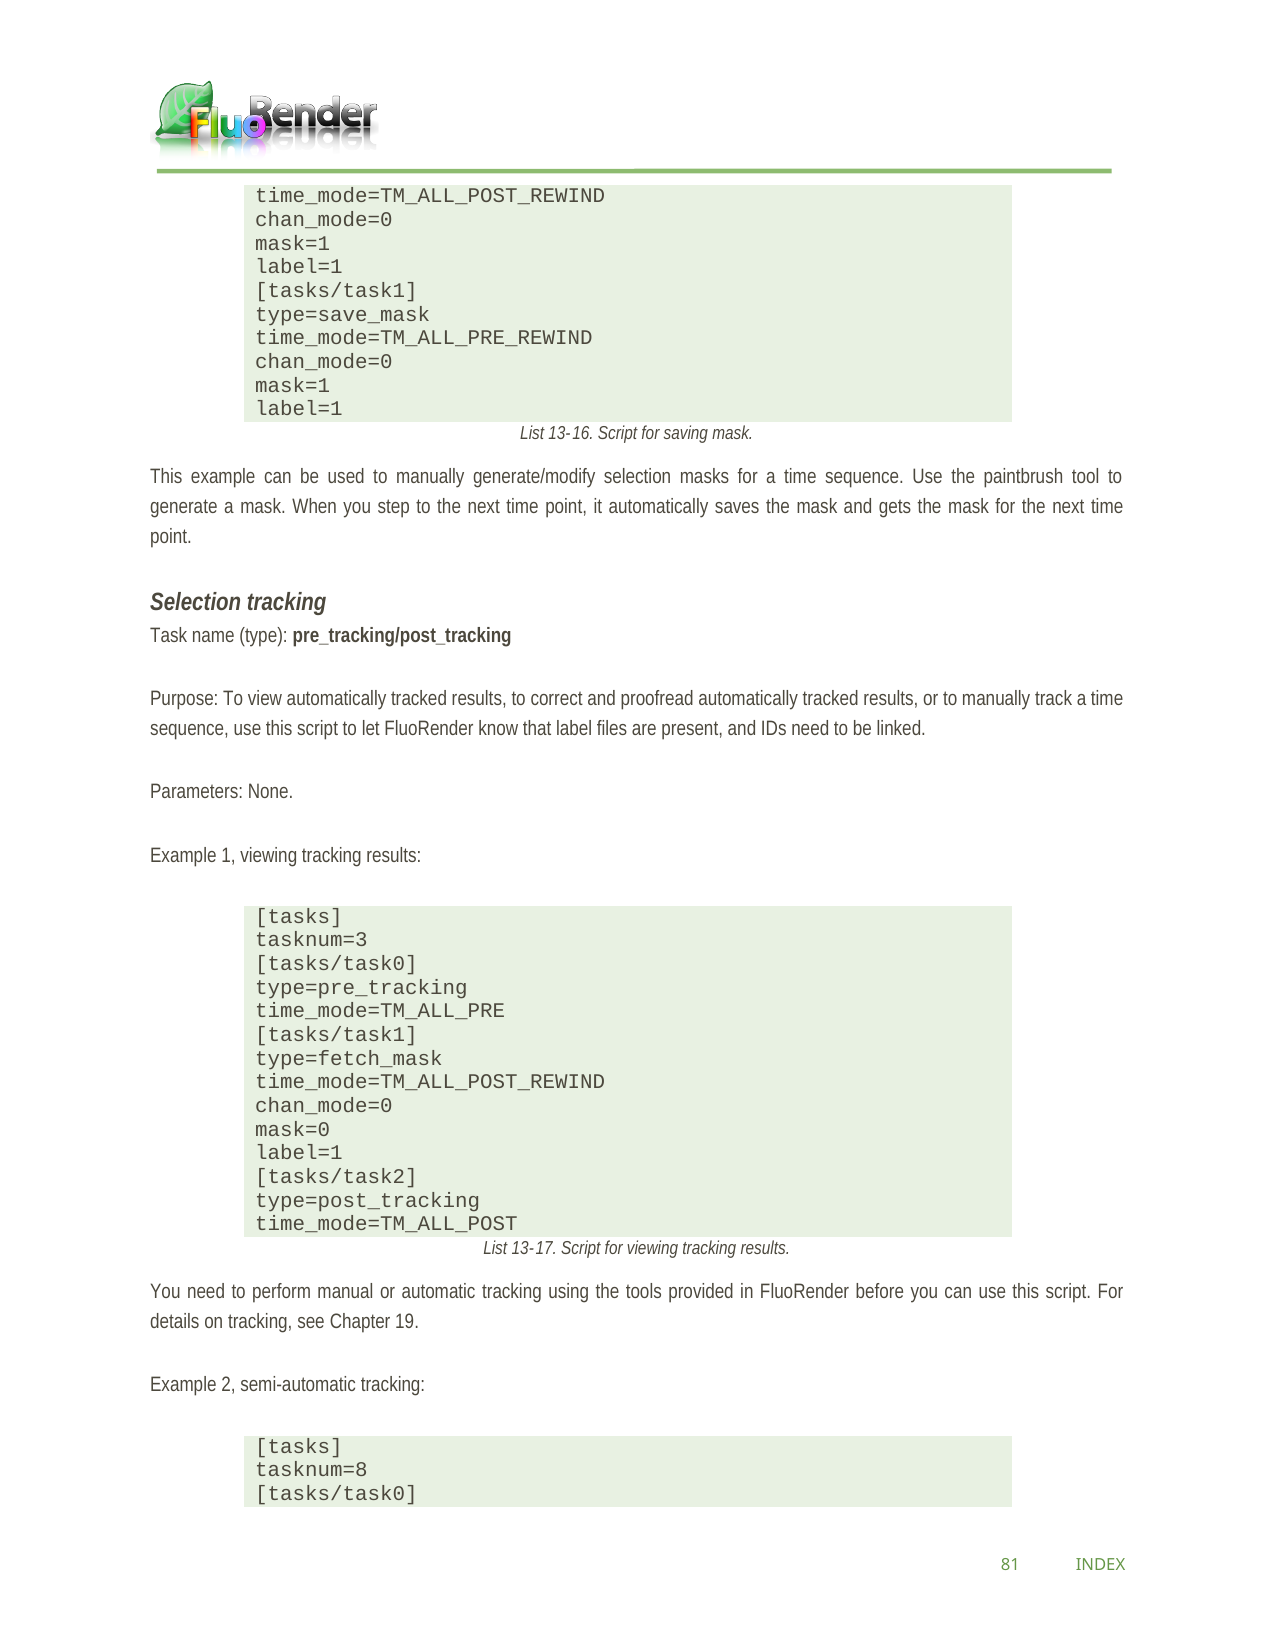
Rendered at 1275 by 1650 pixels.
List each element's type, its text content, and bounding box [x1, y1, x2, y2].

text This example can be used to manually generate/modify selection masks for a time sequence. Use the paintbrush tool to generate a mask. When you step to the next time point, it automatically saves the mask and gets the mask for the next time point. [150, 464, 1125, 548]
subtitle Selection tracking [150, 587, 1125, 616]
text Example 2, semi-automatic tracking: [150, 1372, 1125, 1396]
text Purpose: To view automatically tracked results, to correct and proofread automatically tracked results, or to manually track a time sequence, use this script to let FluoRender know that label files are present, and IDs need to be linked. [150, 686, 1125, 740]
text Parameters: None. [150, 779, 1125, 803]
text Example 1, viewing tracking results: [150, 843, 1125, 867]
text You need to perform manual or automatic tracking using the tools provided in FluoRender before you can use this script. For details on tracking, see Chapter 19. [150, 1279, 1125, 1333]
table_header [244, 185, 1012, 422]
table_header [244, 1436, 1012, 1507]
text Task name (type): pre_tracking/post_tracking [150, 623, 1125, 647]
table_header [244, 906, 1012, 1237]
picture [150, 75, 379, 162]
